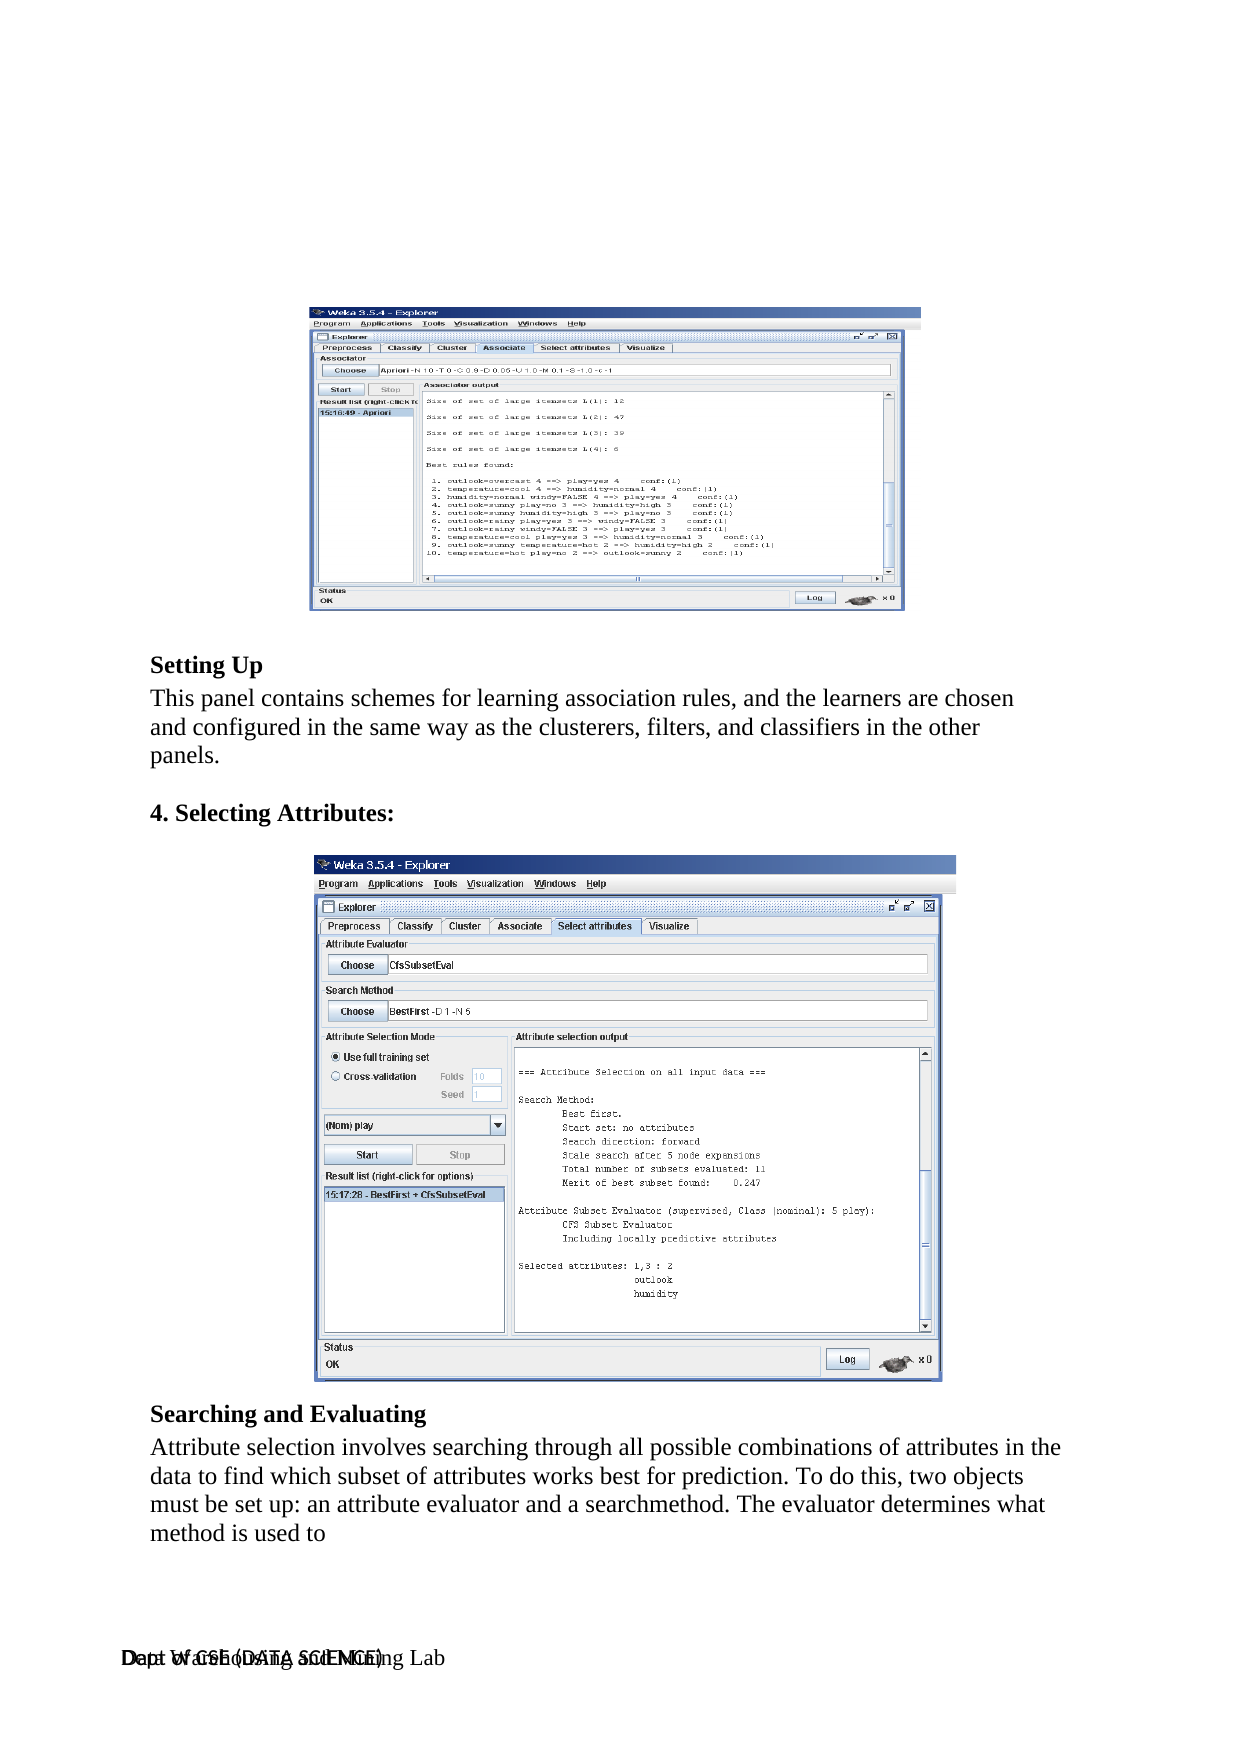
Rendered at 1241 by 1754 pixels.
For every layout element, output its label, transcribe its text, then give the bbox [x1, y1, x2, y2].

picture [314, 855, 957, 1382]
text Setting Up [150, 650, 1142, 679]
text Searching and Evaluating [150, 1399, 1142, 1428]
subtitle Selecting Attributes: [150, 798, 1142, 827]
picture [309, 307, 921, 611]
text This panel contains schemes for learning association rules, and the learners are chosen and configured in the same way as the clusterers, filters, and classifiers in the other panels. [150, 683, 1023, 769]
text Attribute selection involves searching through all possible combinations of attributes in the data to find which subset of attributes works best for prediction. To do this, two objects must be set up: an attribute evaluator and a searchmethod. The evaluator determines what method is used to [150, 1432, 1075, 1547]
